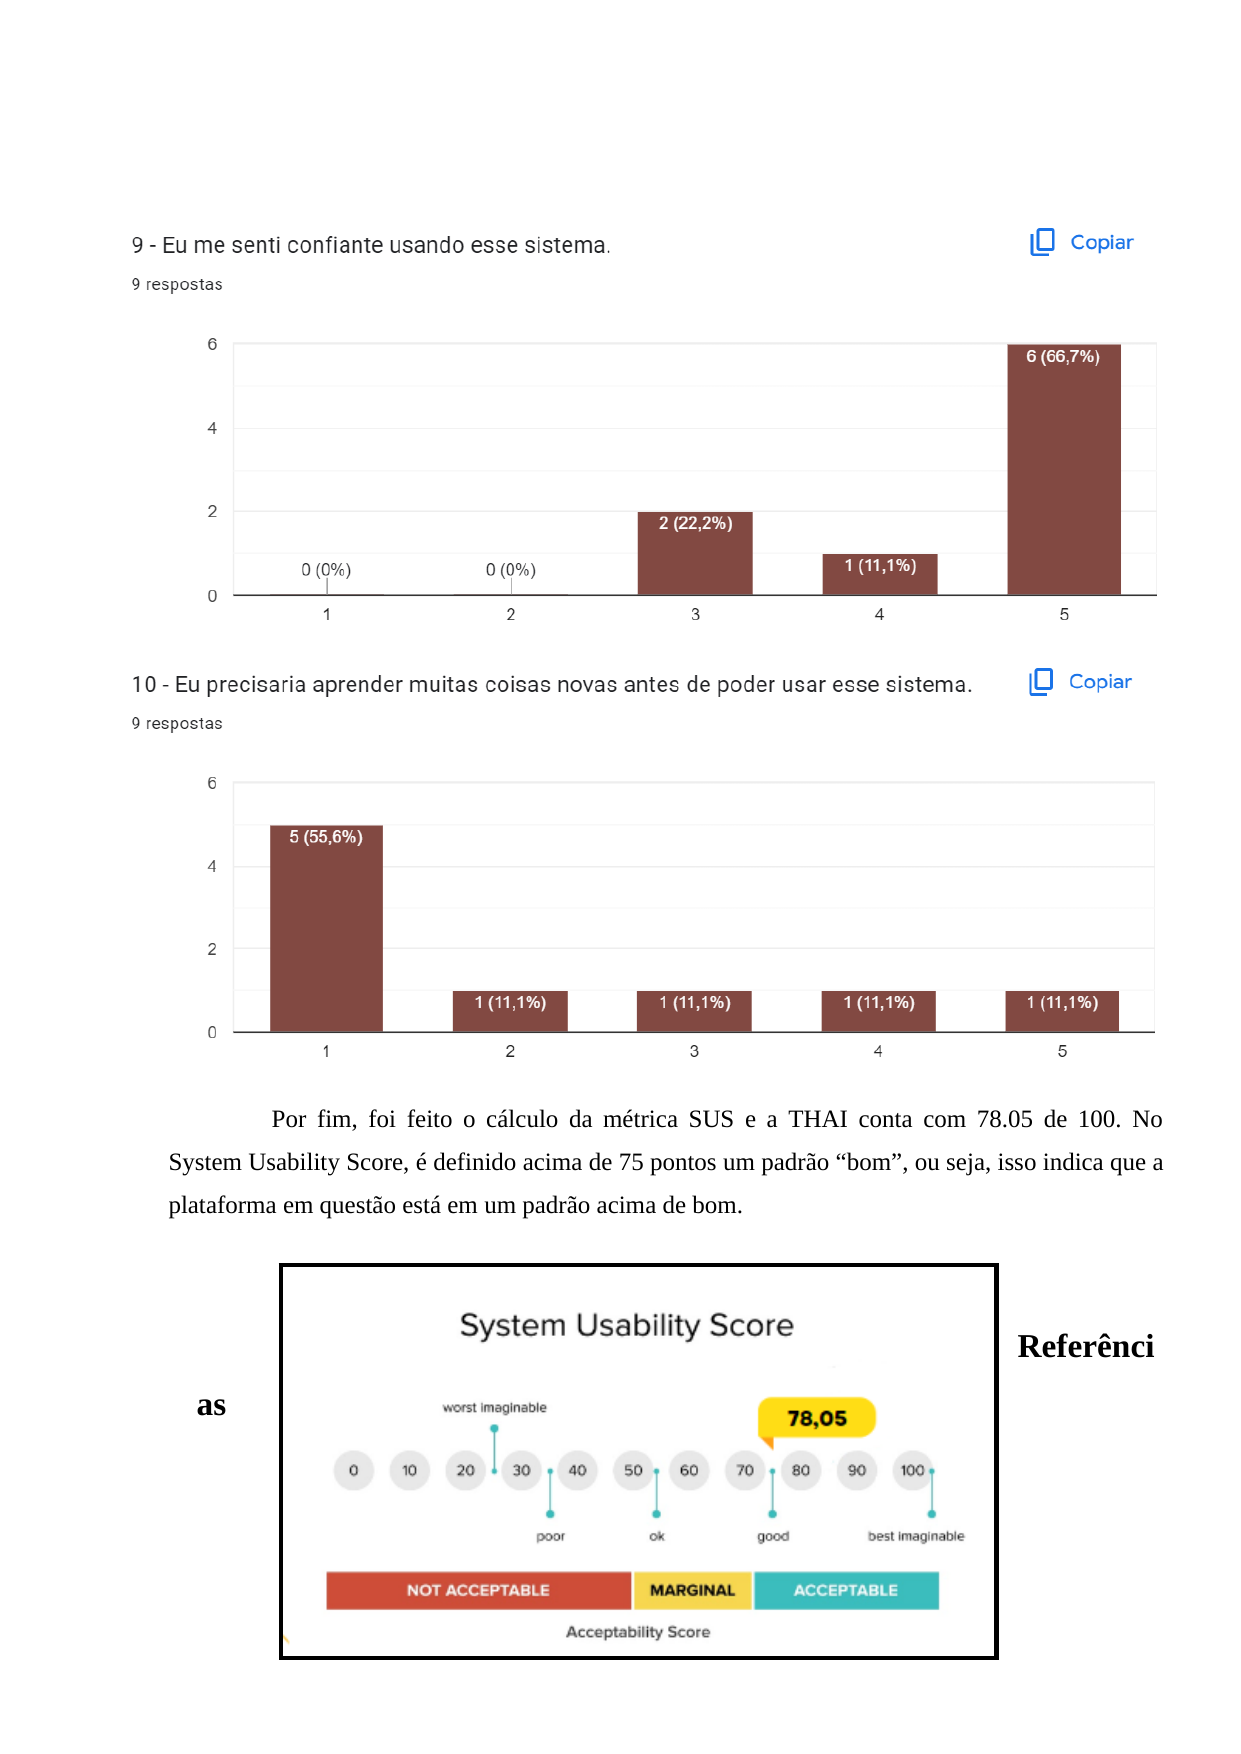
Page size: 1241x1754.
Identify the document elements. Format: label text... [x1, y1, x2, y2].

text Por fim, foi feito o cálculo da métrica SUS e a THAI conta com 78.05 de 100. No System Usability Score, é definido acima de 75 pontos um padrão “bom”, ou seja, isso indica que a plataforma em questão está em um padrão acima de bom. [168, 1104, 1165, 1219]
subtitle Referências [196, 1326, 278, 1422]
picture [121, 660, 1166, 1077]
picture [121, 225, 1166, 634]
picture [283, 1267, 994, 1656]
subtitle Referências [999, 1326, 1165, 1422]
